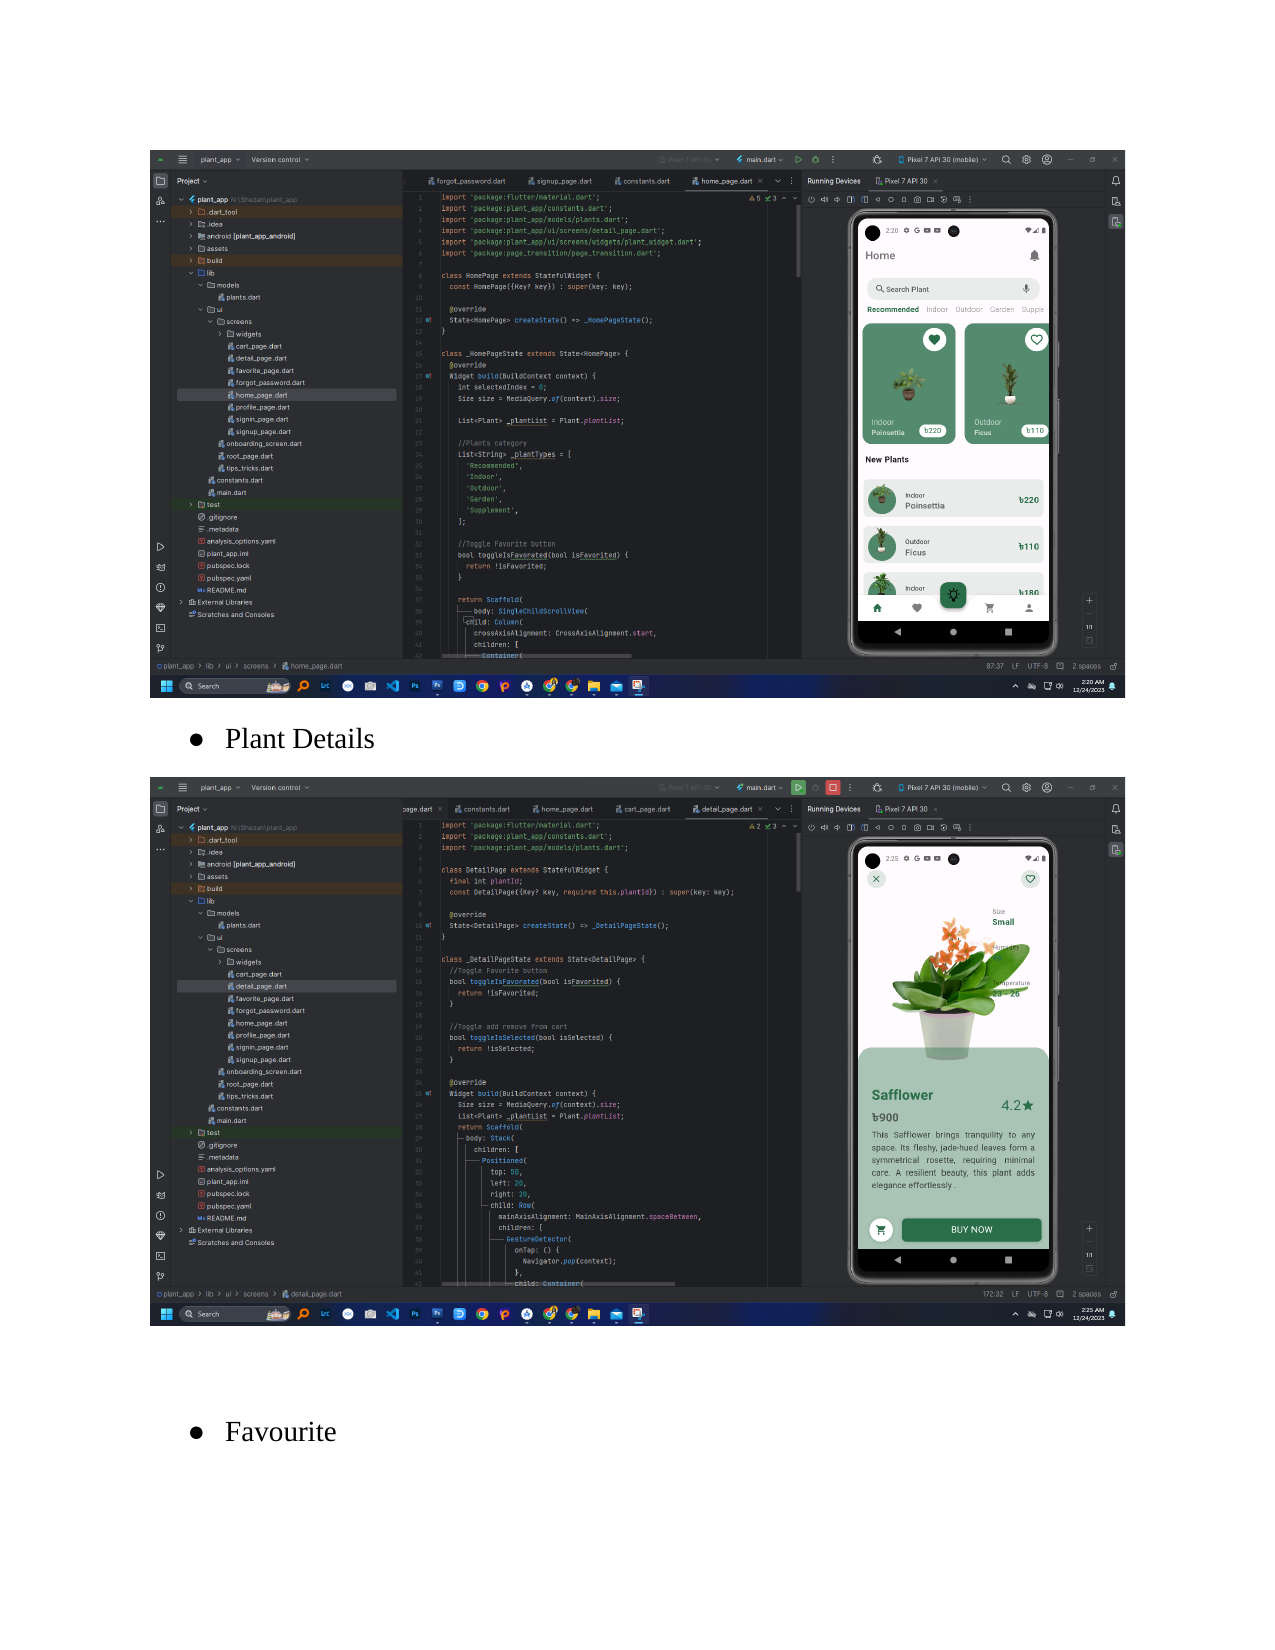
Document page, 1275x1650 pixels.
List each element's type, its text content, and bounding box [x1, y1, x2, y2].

list Plant Details [187, 721, 1125, 754]
picture [150, 150, 1125, 698]
picture [150, 777, 1125, 1326]
list Favourite [187, 1414, 1125, 1448]
